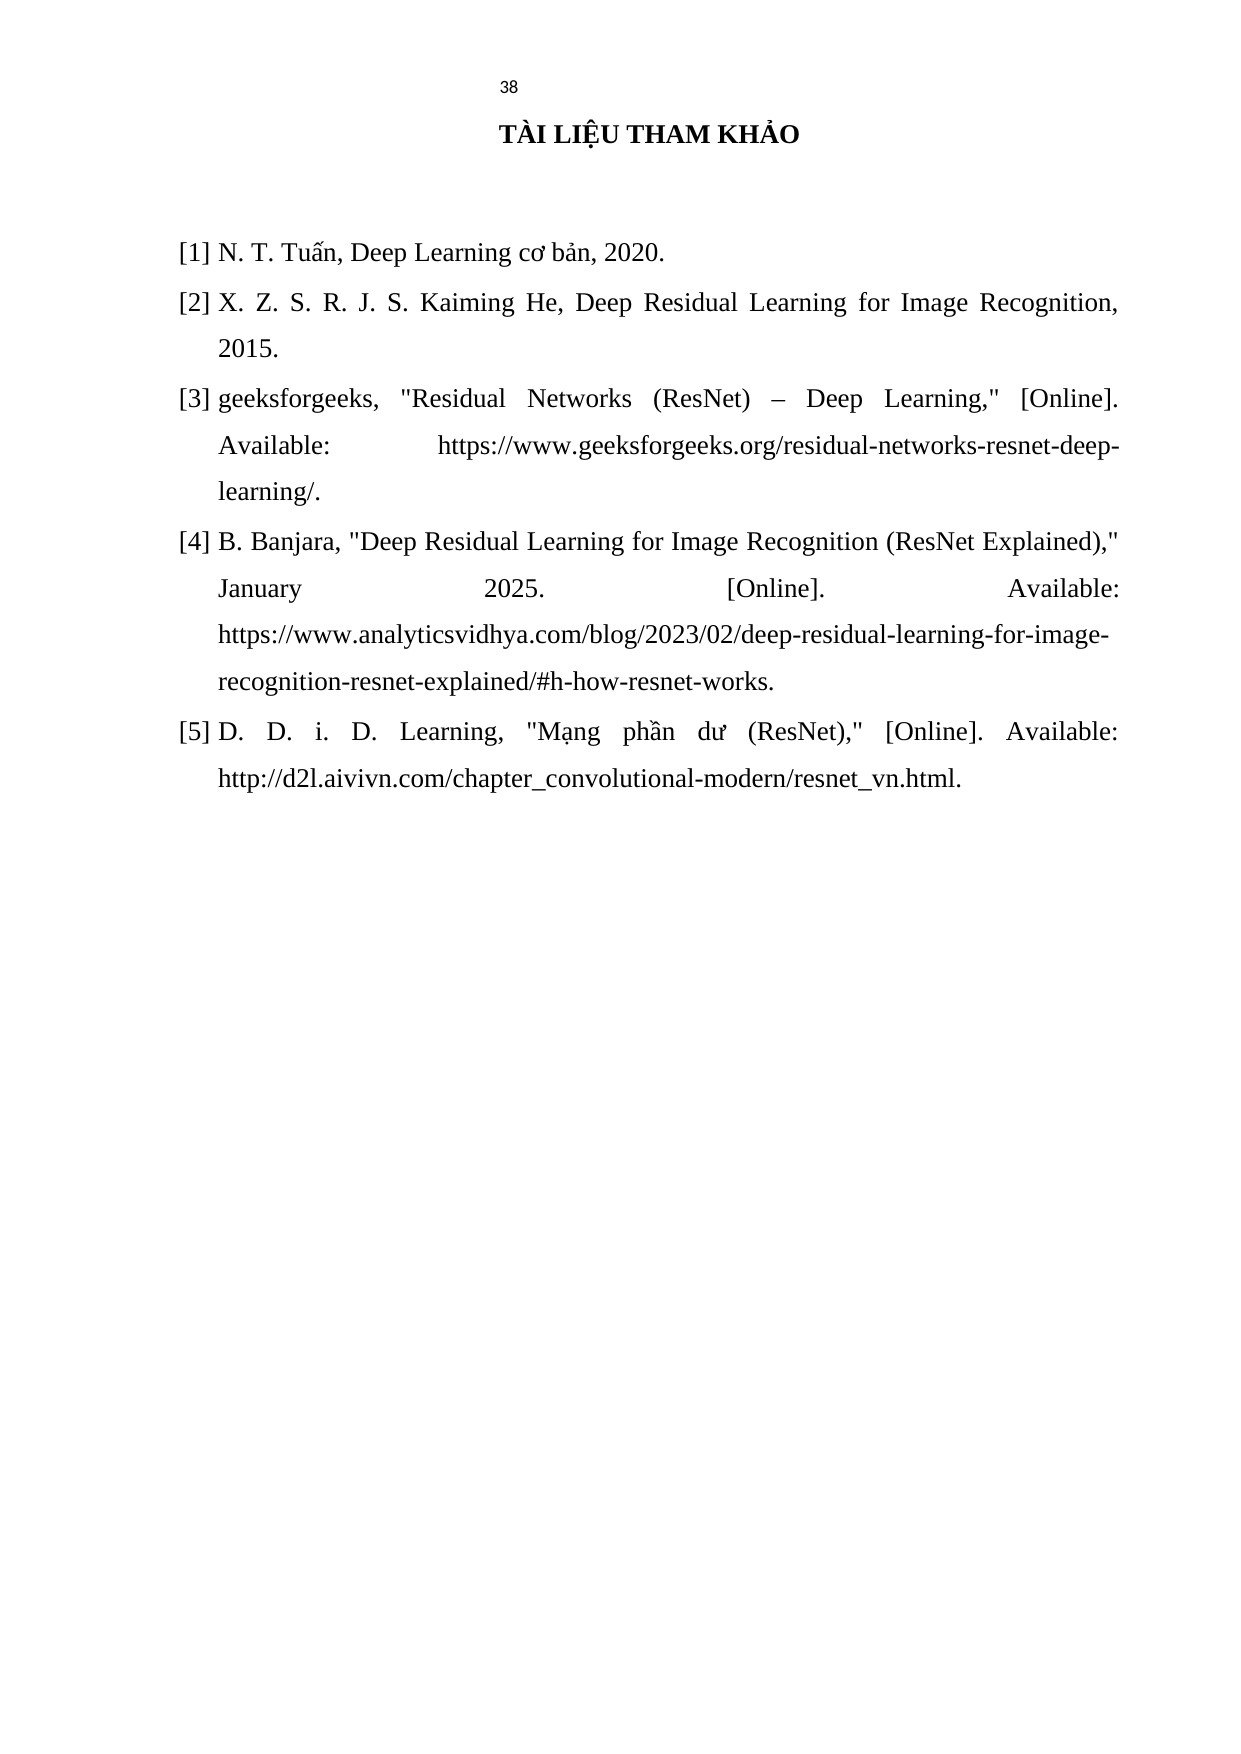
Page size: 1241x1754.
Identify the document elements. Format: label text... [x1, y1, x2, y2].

text TÀI LIỆU THAM KHẢO [177, 118, 1122, 150]
